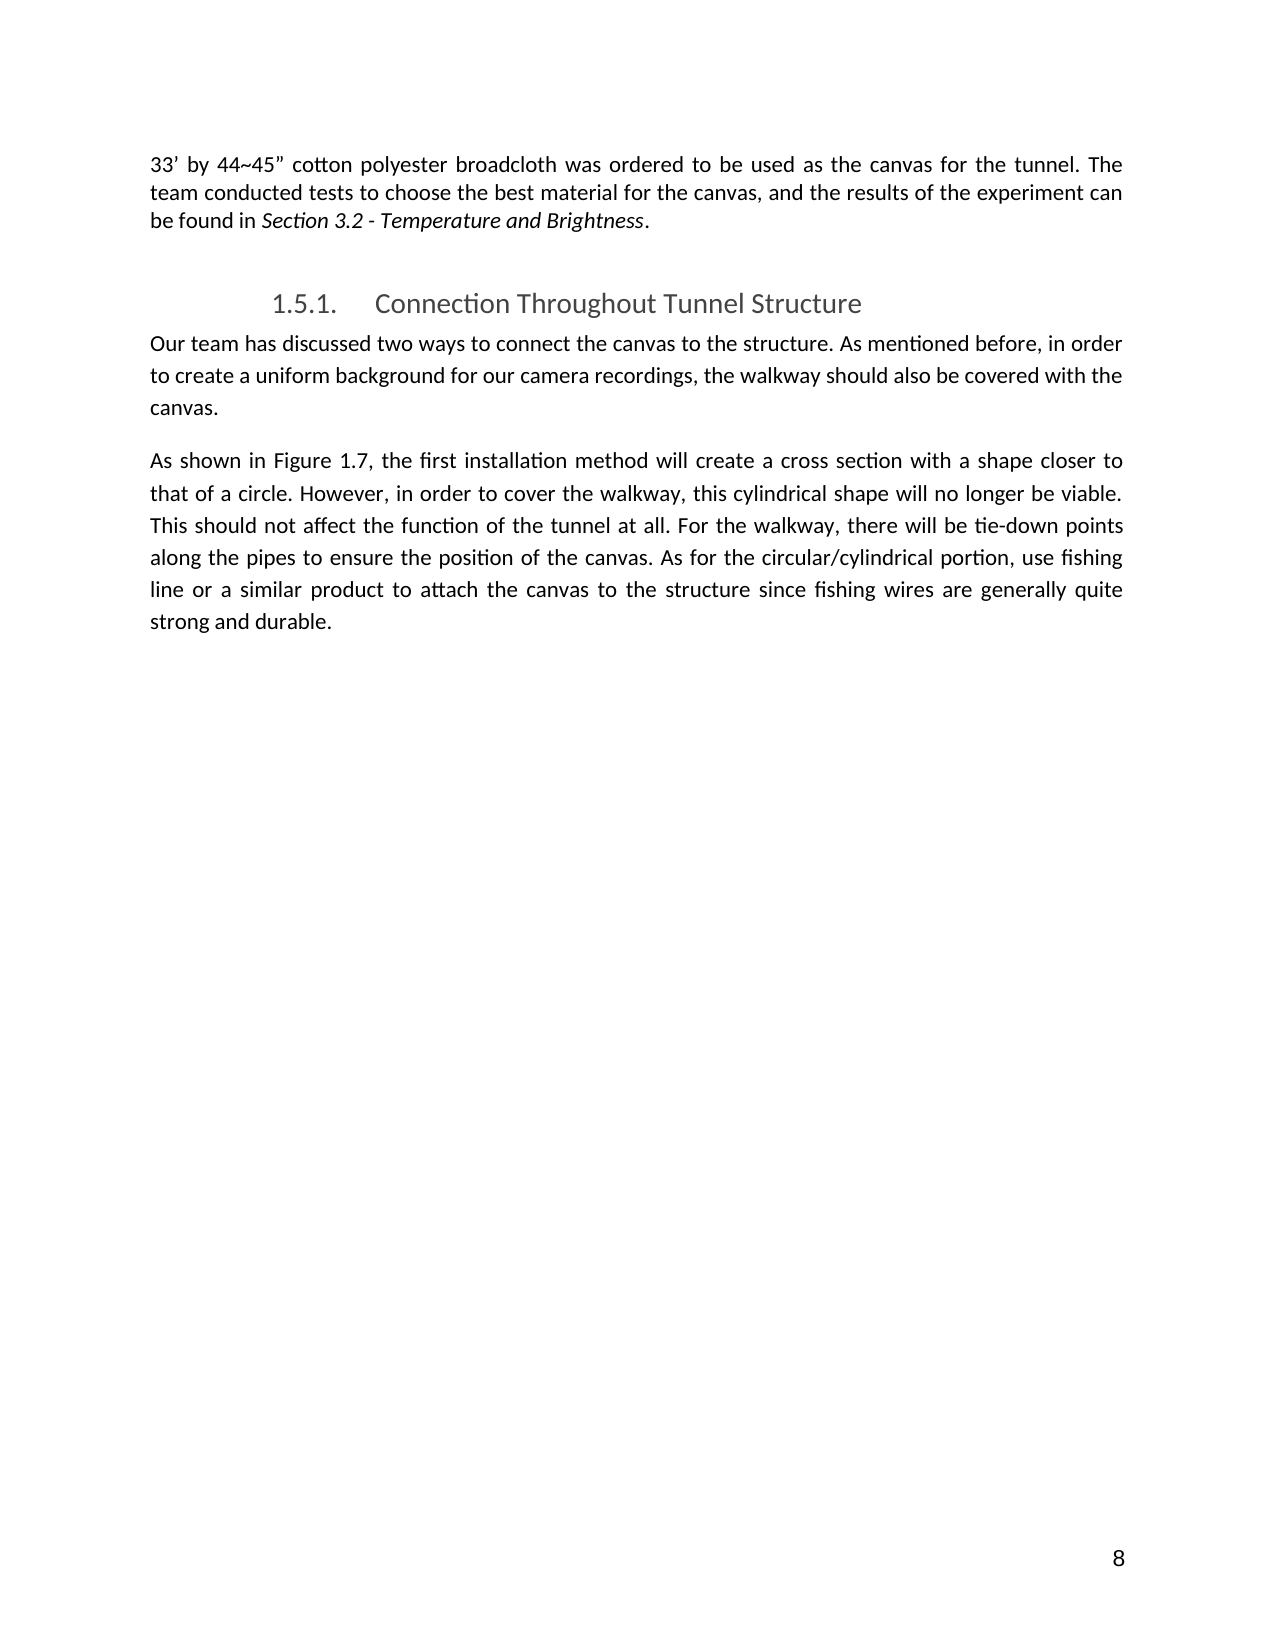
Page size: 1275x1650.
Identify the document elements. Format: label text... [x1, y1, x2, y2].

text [150, 150, 1125, 234]
text Our team has discussed two ways to connect the canvas to the structure. As mentioned before, in order to create a uniform background for our camera recordings, the walkway should also be covered with the canvas. [150, 329, 1125, 421]
subtitle Connection Throughout Tunnel Structure [337, 285, 1125, 321]
text As shown in Figure 1.7, the first installation method will create a cross section with a shape closer to that of a circle. However, in order to cover the walkway, this cylindrical shape will no longer be viable. This should not affect the function of the tunnel at all. For the walkway, there will be tie-down points along the pipes to ensure the position of the canvas. As for the circular/cylindrical portion, use fishing line or a similar product to attach the canvas to the structure since fishing wires are generally quite strong and durable. [150, 446, 1125, 635]
